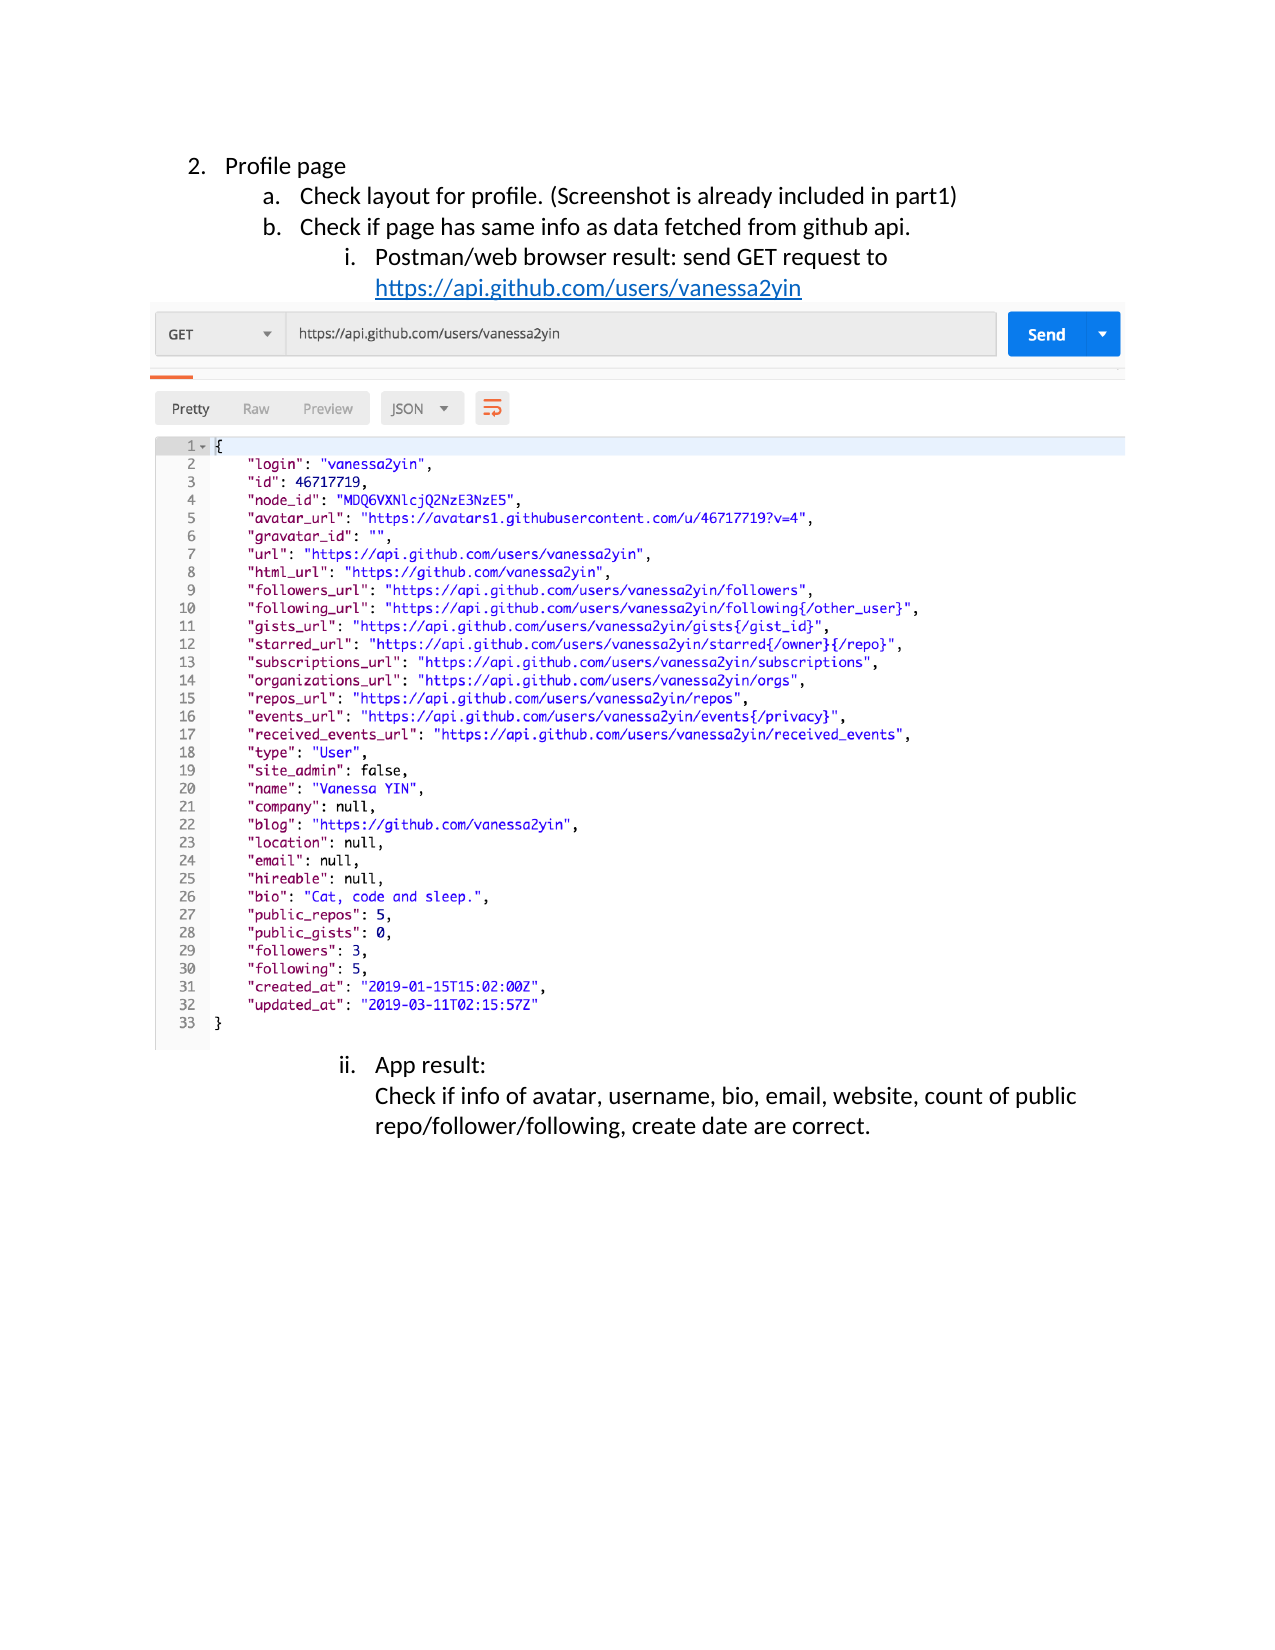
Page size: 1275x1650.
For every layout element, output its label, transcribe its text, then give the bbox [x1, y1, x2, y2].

list Check if info of avatar, username, bio, email, website, count of public repo/follower/following, create date are correct. [375, 1080, 1125, 1141]
list App result: [356, 1050, 1125, 1080]
list Profile page [187, 150, 1125, 181]
picture [150, 302, 1125, 1050]
list Postman/web browser result: send GET request to https://api.github.com/users/vanessa2yin [356, 242, 1125, 302]
list Check if page has same info as data fetched from github api. [262, 211, 1125, 242]
list Check layout for profile. (Screenshot is already included in part1) [262, 181, 1125, 211]
